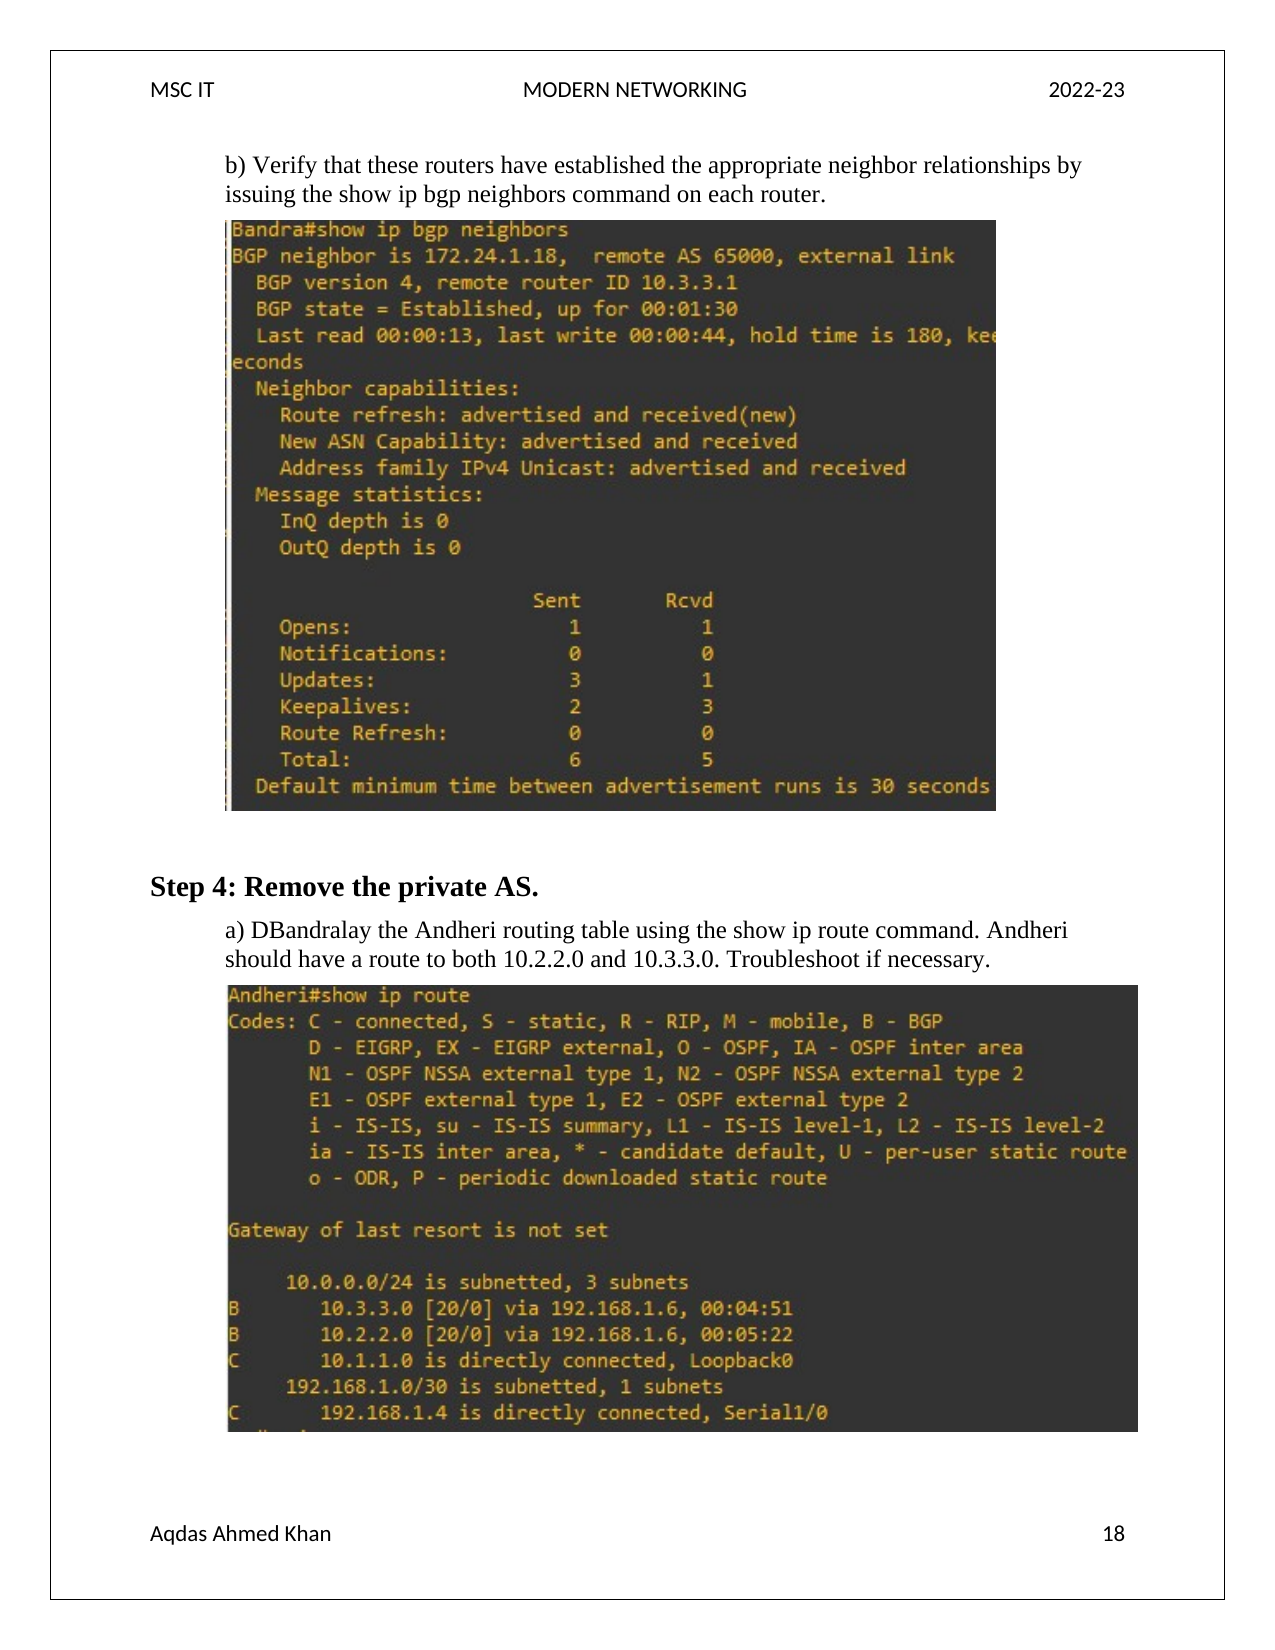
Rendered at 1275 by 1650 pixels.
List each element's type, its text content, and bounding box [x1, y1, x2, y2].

picture [225, 985, 1138, 1432]
text b) Verify that these routers have established the appropriate neighbor relationships by issuing the show ip bgp neighbors command on each router. [225, 150, 1125, 207]
text a) DBandralay the Andheri routing table using the show ip route command. Andheri should have a route to both 10.2.2.0 and 10.3.3.0. Troubleshoot if necessary. [225, 915, 1125, 973]
picture [225, 220, 996, 811]
text Step 4: Remove the private AS. [150, 869, 1125, 903]
